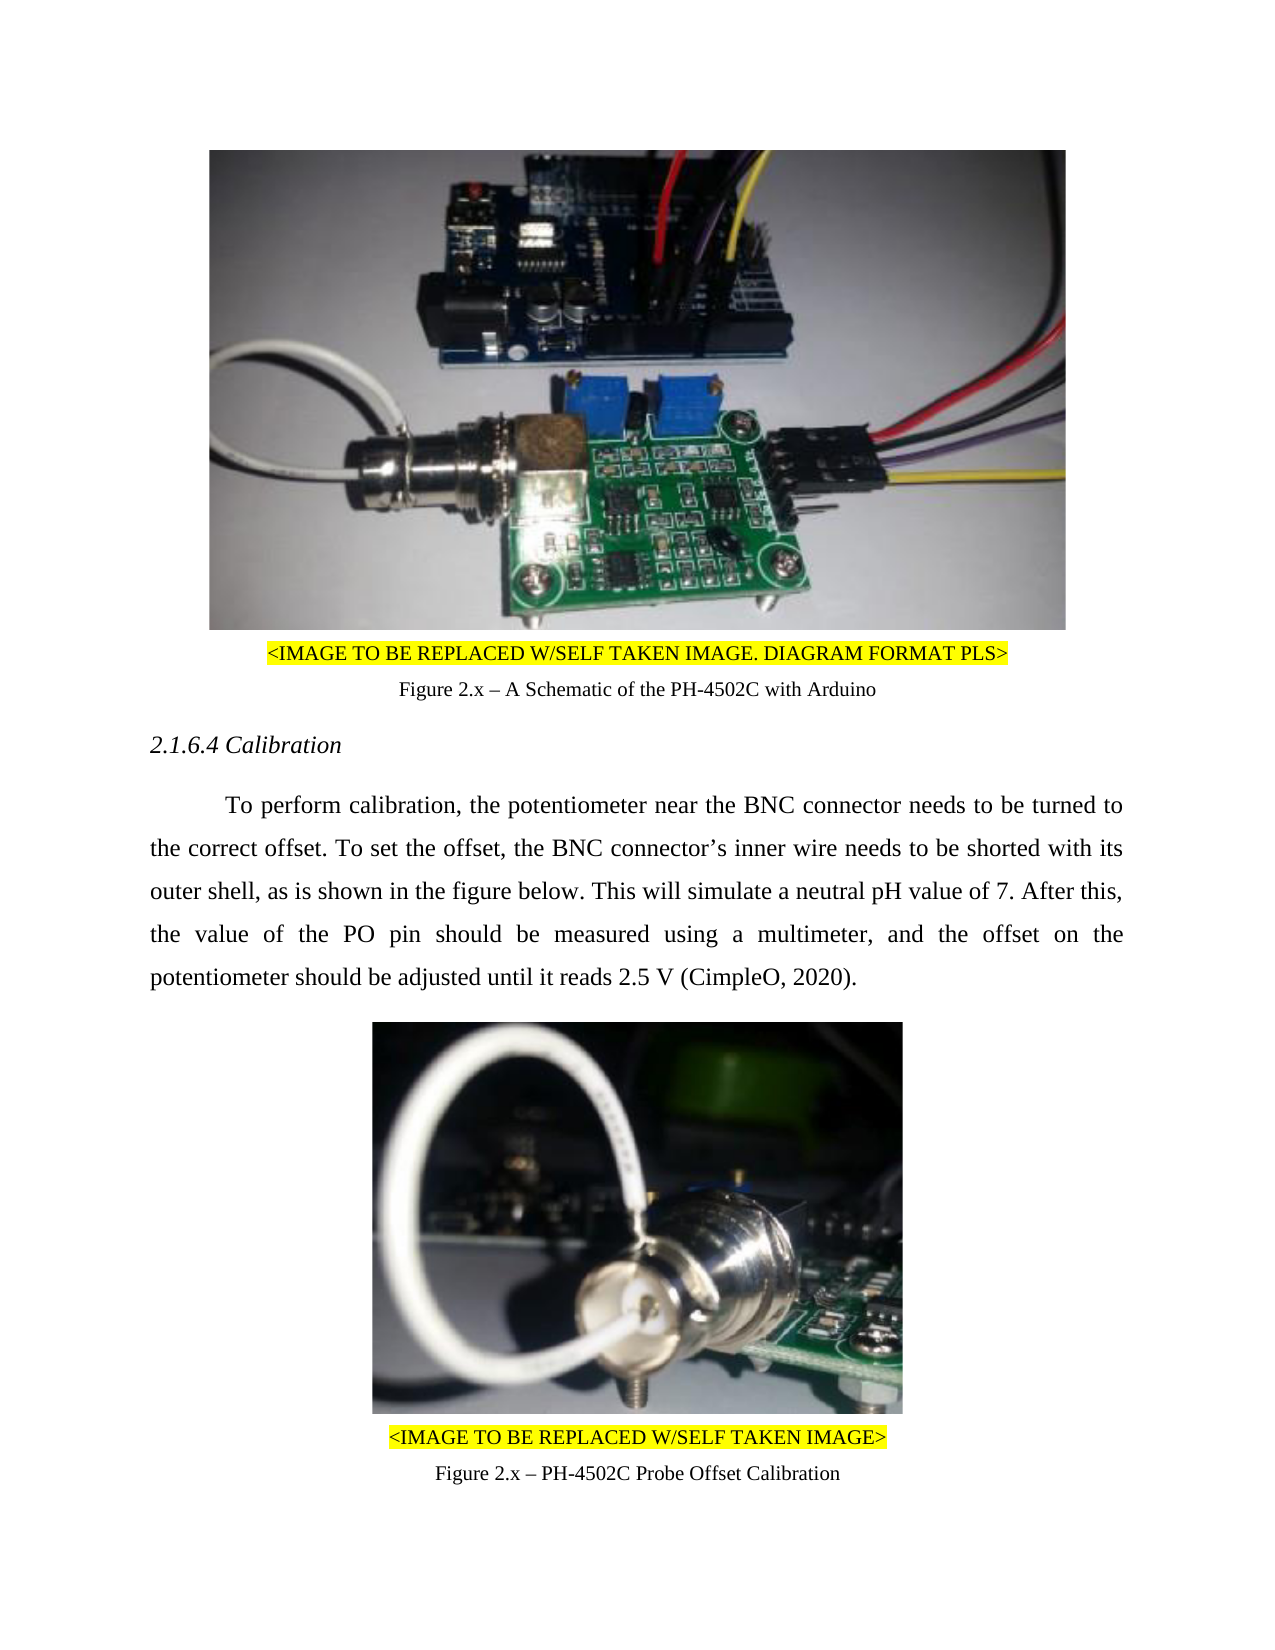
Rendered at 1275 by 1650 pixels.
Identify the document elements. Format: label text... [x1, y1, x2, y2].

subtitle 2.1.6.4 Calibration [150, 730, 1125, 759]
picture [209, 150, 1066, 630]
picture [372, 1022, 903, 1414]
text To perform calibration, the potentiometer near the BNC connector needs to be turned to the correct offset. To set the offset, the BNC connector’s inner wire needs to be shorted with its outer shell, as is shown in the figure below. This will simulate a neutral pH value of 7. After this, the value of the PO pin should be measured using a multimeter, and the offset on the potentiometer should be adjusted until it reads 2.5 V (CimpleO, 2020). [150, 790, 1125, 991]
